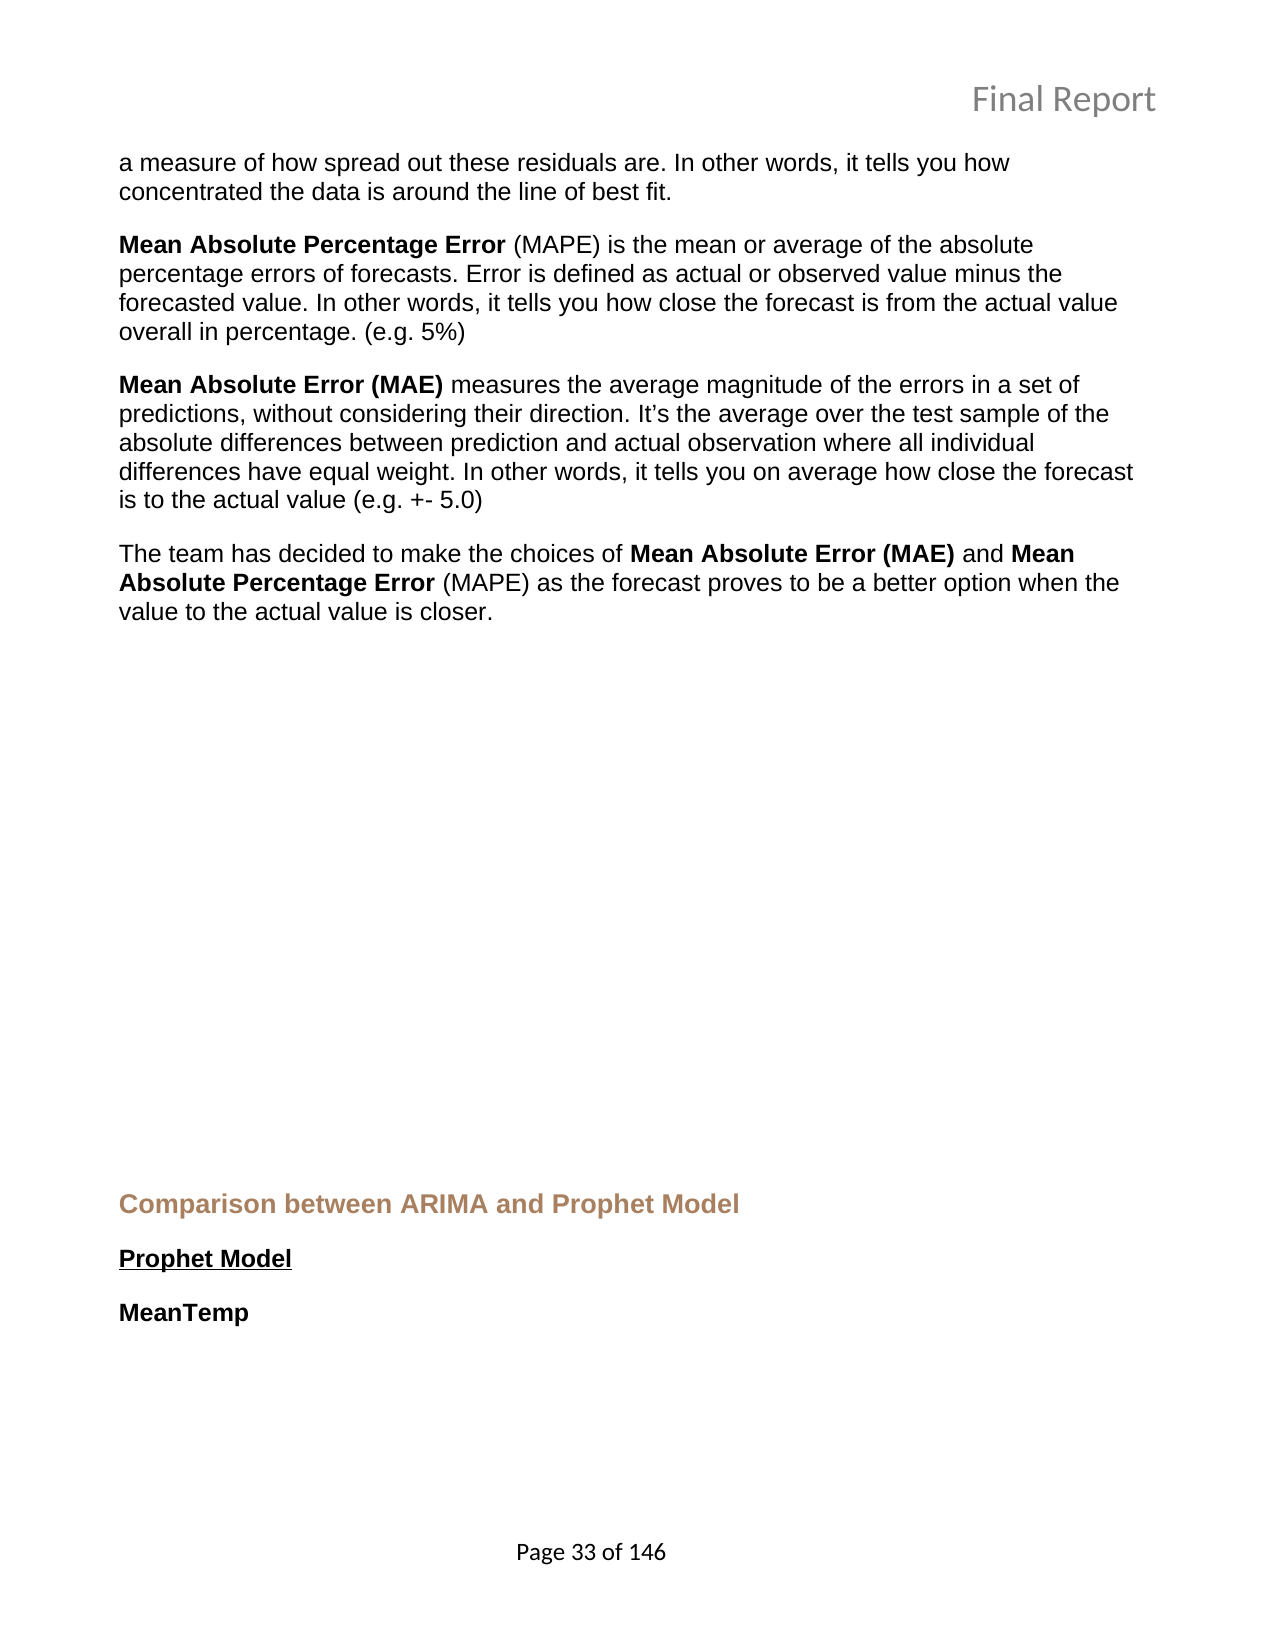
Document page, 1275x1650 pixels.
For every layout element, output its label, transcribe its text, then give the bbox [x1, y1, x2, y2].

text Mean Absolute Percentage Error (MAPE) is the mean or average of the absolute percentage errors of forecasts. Error is defined as actual or observed value minus the forecasted value. In other words, it tells you how close the forecast is from the actual value overall in percentage. (e.g. 5%) [118, 231, 1156, 346]
subtitle Comparison between ARIMA and Prophet Model [118, 1188, 1156, 1219]
text The team has decided to make the choices of Mean Absolute Error (MAE) and Mean Absolute Percentage Error (MAPE) as the forecast proves to be a better option when the value to the actual value is closer. [118, 539, 1156, 626]
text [118, 148, 1156, 206]
text MeanTemp [118, 1298, 1156, 1327]
text Prophet Model [118, 1244, 1156, 1273]
text Mean Absolute Error (MAE) measures the average magnitude of the errors in a set of predictions, without considering their direction. It’s the average over the test sample of the absolute differences between prediction and actual observation where all individual differences have equal weight. In other words, it tells you on average how close the forecast is to the actual value (e.g. +- 5.0) [118, 371, 1156, 514]
